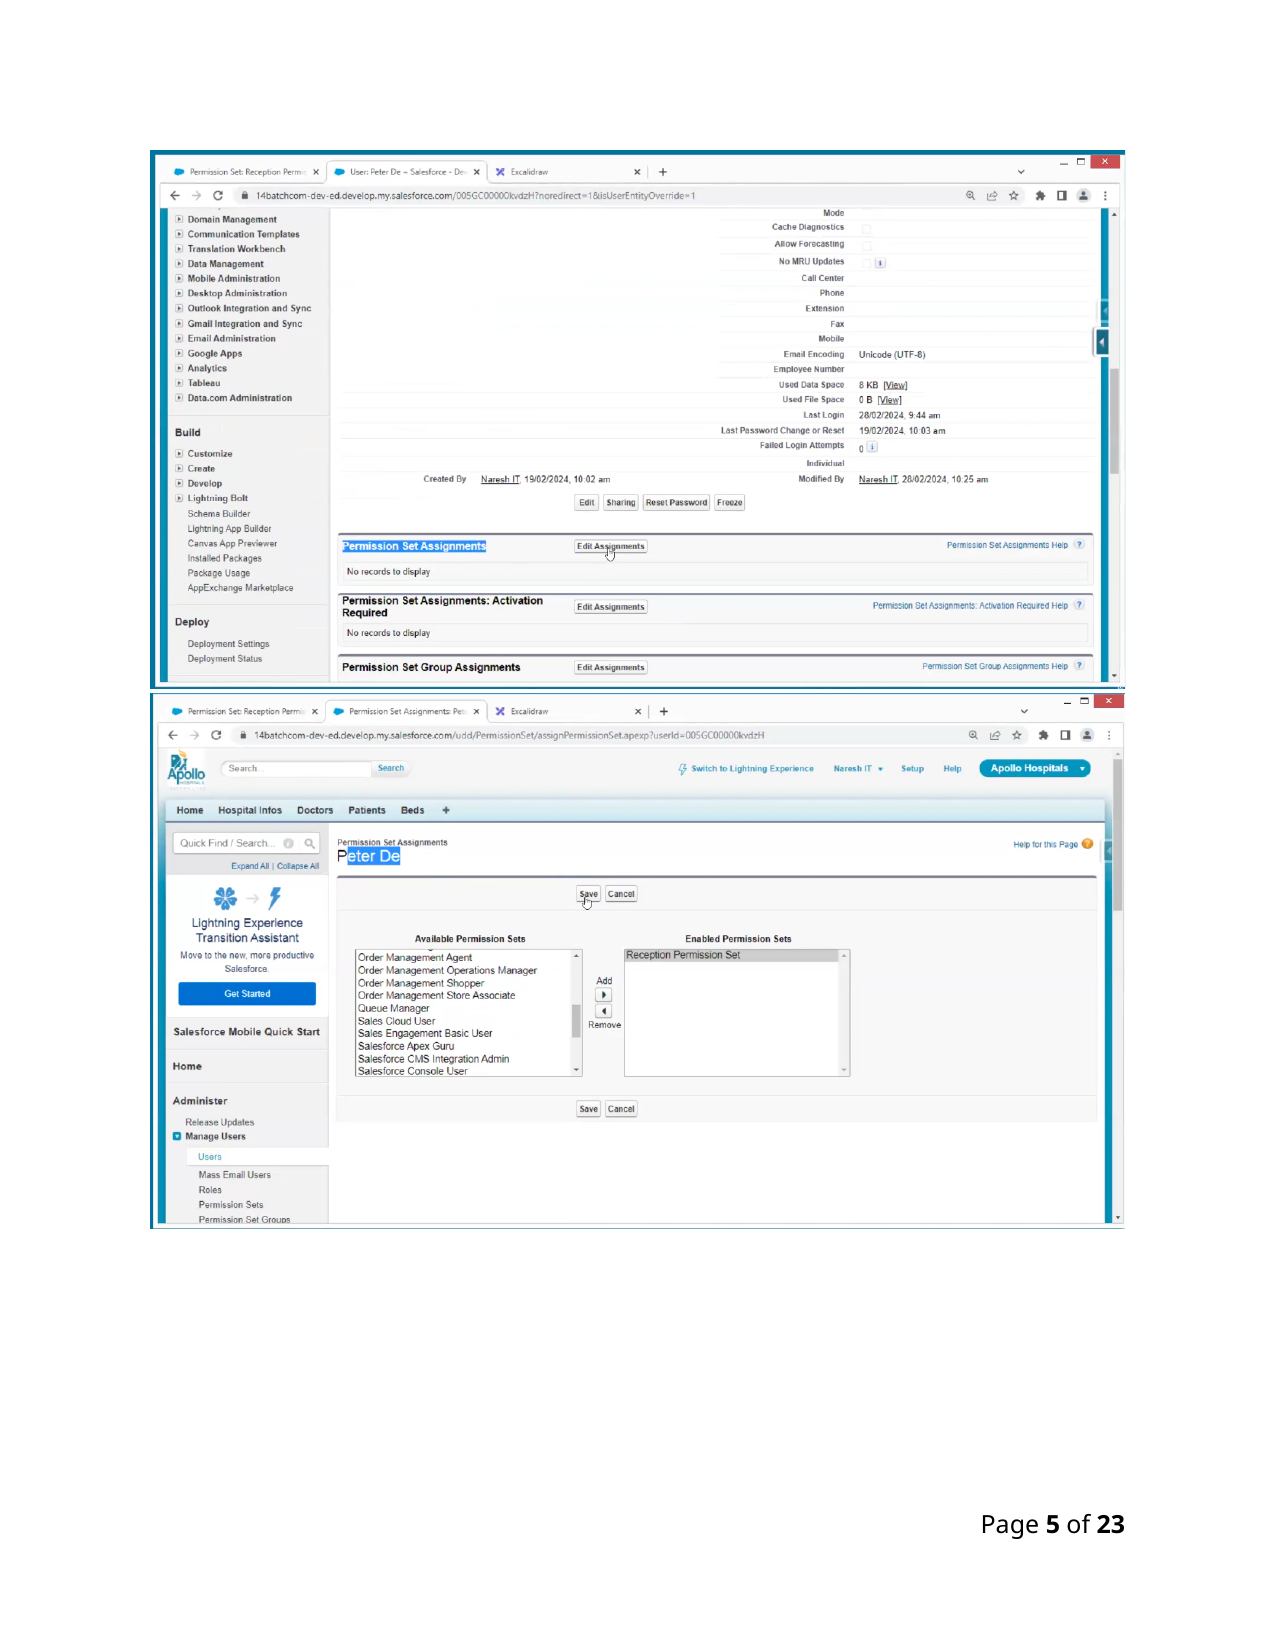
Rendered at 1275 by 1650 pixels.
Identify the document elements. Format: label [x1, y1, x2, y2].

picture [153, 693, 1125, 1229]
picture [155, 155, 1125, 689]
